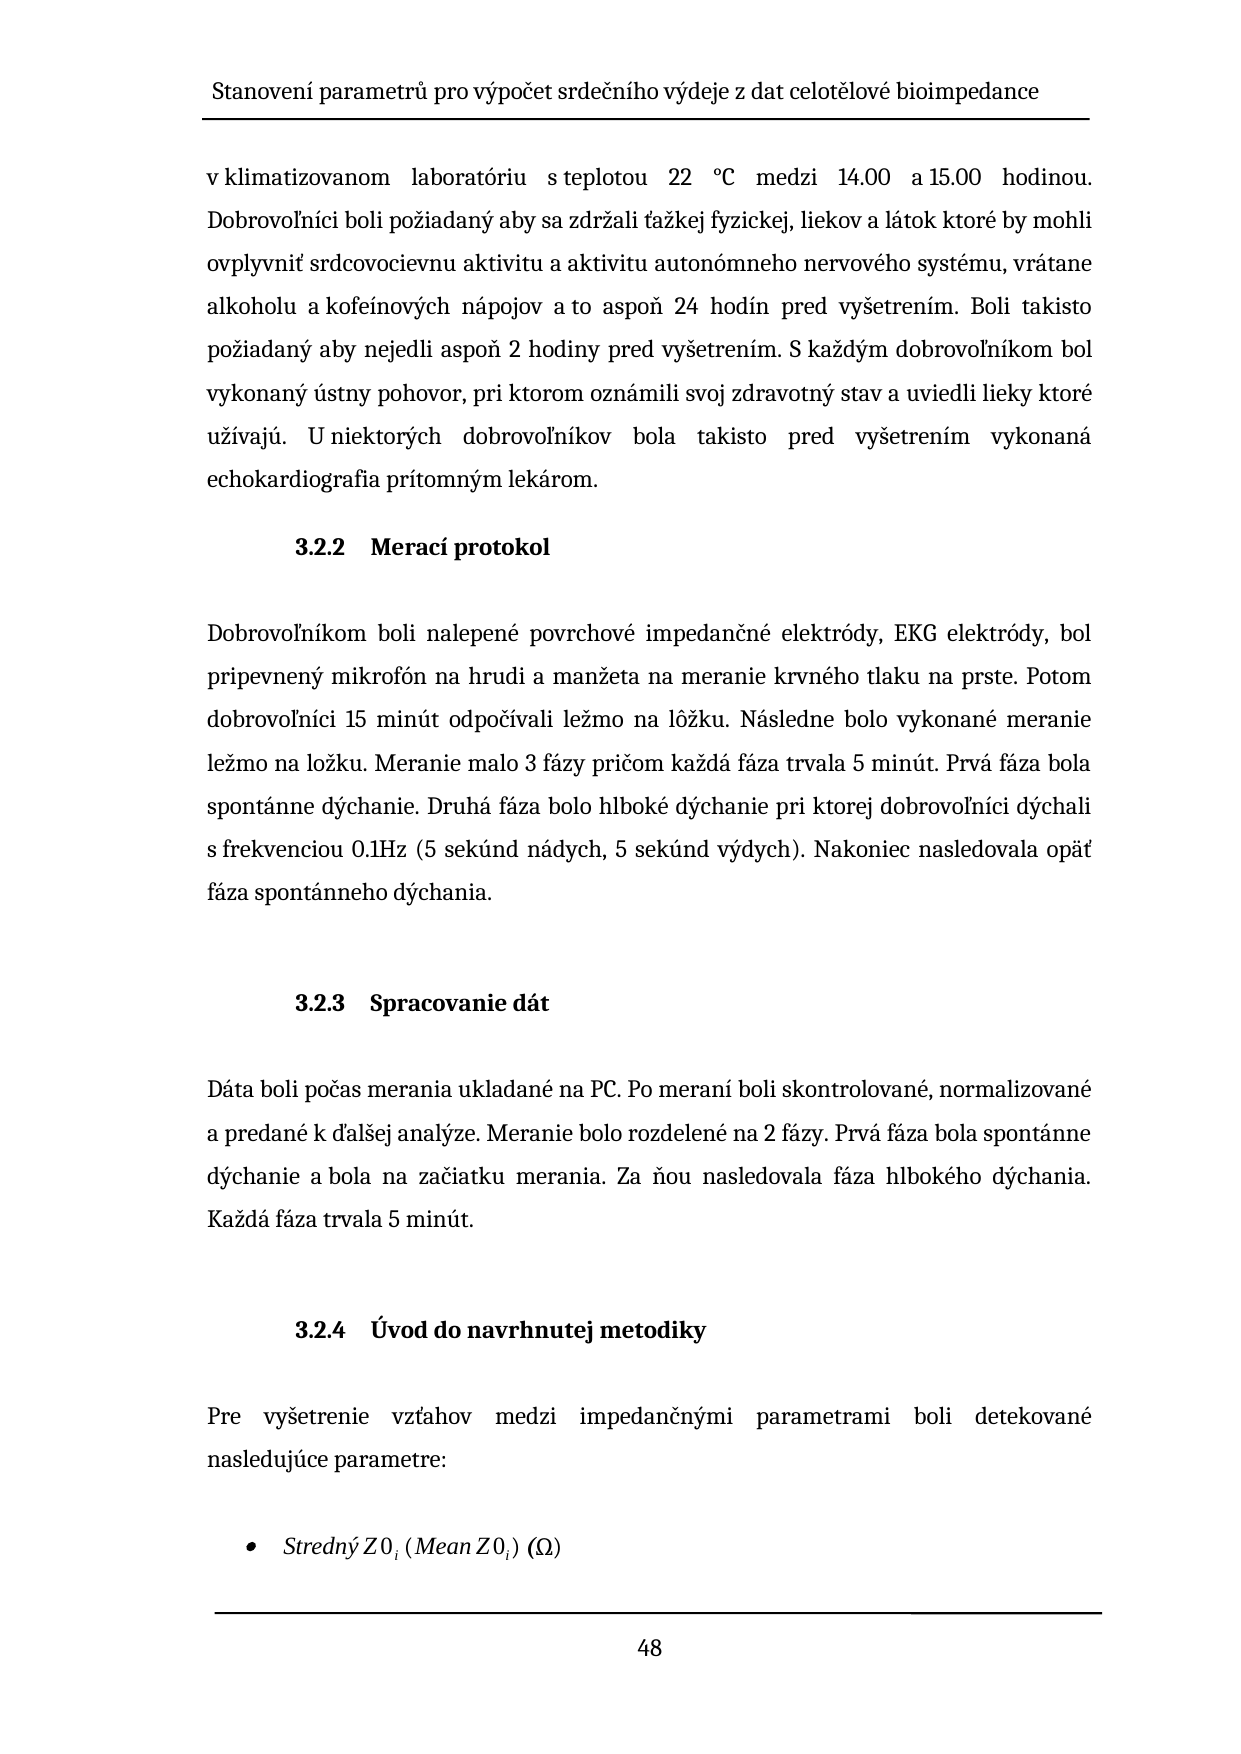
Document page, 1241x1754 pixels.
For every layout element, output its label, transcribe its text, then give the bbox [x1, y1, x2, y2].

text Dobrovoľníkom boli nalepené povrchové impedančné elektródy, EKG elektródy, bol pripevnený mikrofón na hrudi a manžeta na meranie krvného tlaku na prste. Potom dobrovoľníci 15 minút odpočívali ležmo na lôžku. Následne bolo vykonané meranie ležmo na ložku. Meranie malo 3 fázy pričom každá fáza trvala 5 minút. Prvá fáza bola spontánne dýchanie. Druhá fáza bolo hlboké dýchanie pri ktorej dobrovoľníci dýchali s frekvenciou 0.1Hz (5 sekúnd nádych, 5 sekúnd výdych). Nakoniec nasledovala opäť fáza spontánneho dýchania. [207, 619, 1092, 907]
subtitle Spracovanie dát [295, 989, 1092, 1018]
text Pre vyšetrenie vzťahov medzi impedančnými parametrami boli detekované nasledujúce parametre: [207, 1402, 1092, 1474]
subtitle Merací protokol [295, 533, 1092, 562]
list () (Ω) [244, 1532, 1092, 1565]
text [207, 163, 1092, 493]
text Dáta boli počas merania ukladané na PC. Po meraní boli skontrolované, normalizované a predané k ďalšej analýze. Meranie bolo rozdelené na 2 fázy. Prvá fáza bola spontánne dýchanie a bola na začiatku merania. Za ňou nasledovala fáza hlbokého dýchania. Každá fáza trvala 5 minút. [207, 1075, 1092, 1233]
subtitle Úvod do navrhnutej metodiky [295, 1316, 1092, 1345]
